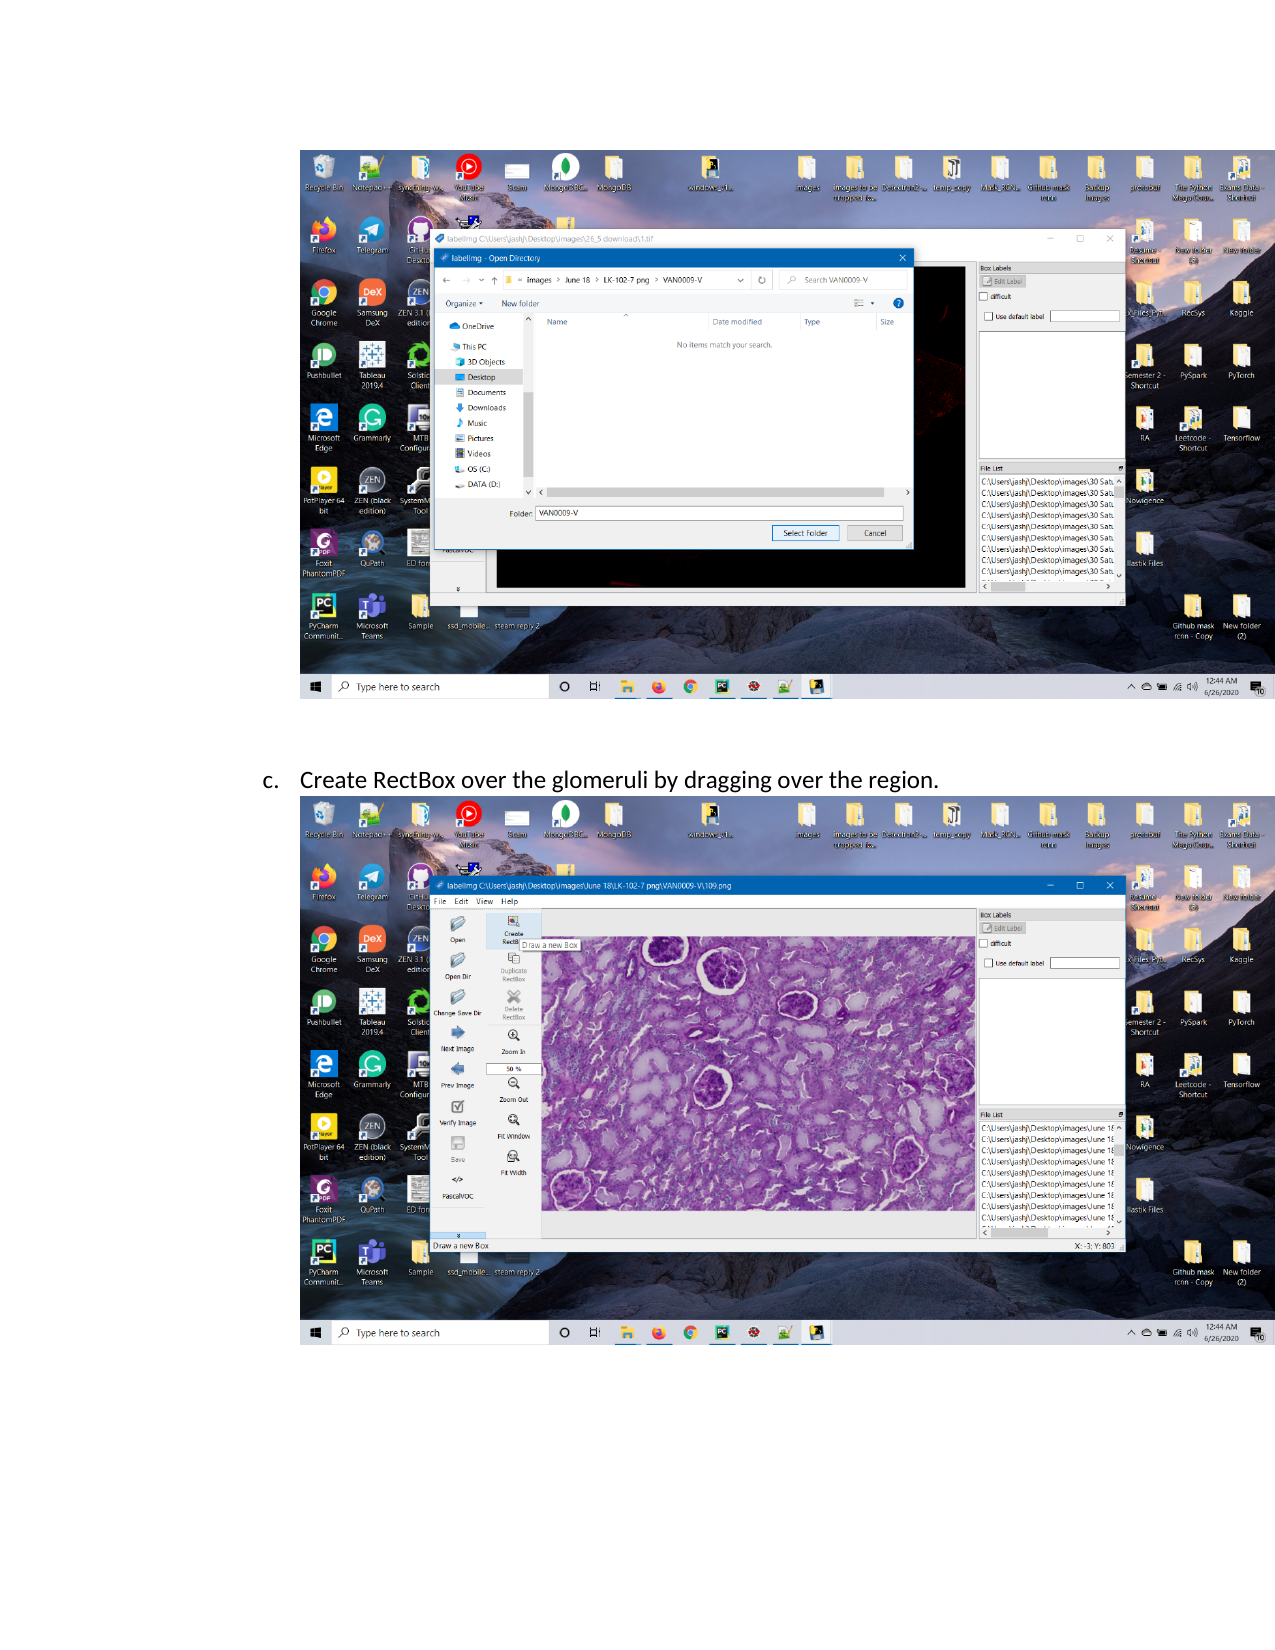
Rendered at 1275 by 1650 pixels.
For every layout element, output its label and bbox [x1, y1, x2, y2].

picture [300, 796, 1275, 1345]
list [262, 764, 1125, 1345]
picture [300, 150, 1275, 699]
list [262, 150, 1125, 762]
